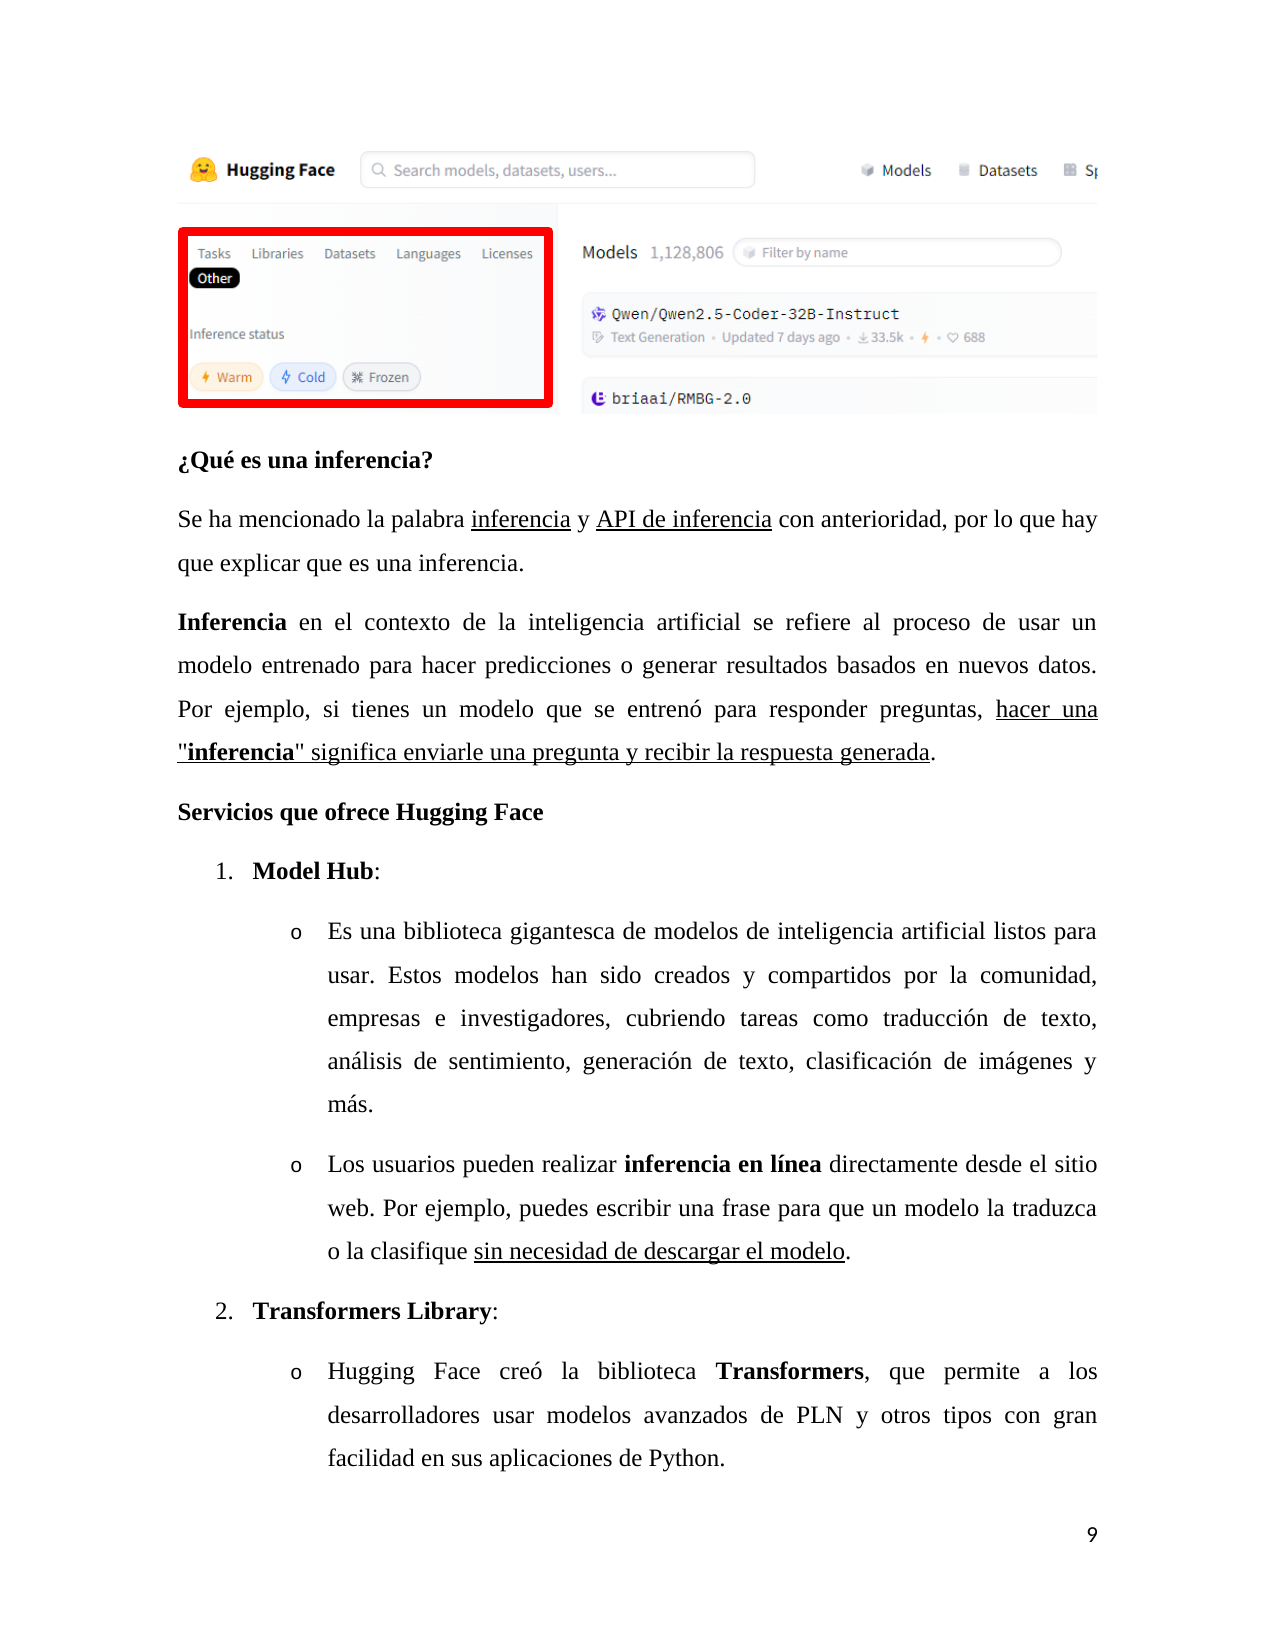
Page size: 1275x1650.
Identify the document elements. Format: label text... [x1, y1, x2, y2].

text ¿Qué es una inferencia? [177, 445, 1098, 473]
list Hugging Face creó la biblioteca Transformers, que permite a los desarrolladores usar modelos avanzados de PLN y otros tipos con gran facilidad en sus aplicaciones de Python. [290, 1356, 1098, 1472]
list Transformers Library: [215, 1296, 1098, 1325]
text Servicios que ofrece Hugging Face [177, 797, 1098, 825]
text Se ha mencionado la palabra inferencia y API de inferencia con anterioridad, por lo que hay que explicar que es una inferencia. [177, 504, 1098, 576]
list Es una biblioteca gigantesca de modelos de inteligencia artificial listos para usar. Estos modelos han sido creados y compartidos por la comunidad, empresas e investigadores, cubriendo tareas como traducción de texto, análisis de sentimiento, generación de texto, clasificación de imágenes y más. [290, 916, 1098, 1118]
list Los usuarios pueden realizar inferencia en línea directamente desde el sitio web. Por ejemplo, puedes escribir una frase para que un modelo la traduzca o la clasifique sin necesidad de descargar el modelo. [290, 1149, 1098, 1265]
list Model Hub: [215, 856, 1098, 885]
picture [177, 147, 1098, 414]
text Inferencia en el contexto de la inteligencia artificial se refiere al proceso de usar un modelo entrenado para hacer predicciones o generar resultados basados en nuevos datos. Por ejemplo, si tienes un modelo que se entrenó para responder preguntas, hacer una "inferencia" significa enviarle una pregunta y recibir la respuesta generada. [177, 607, 1098, 766]
